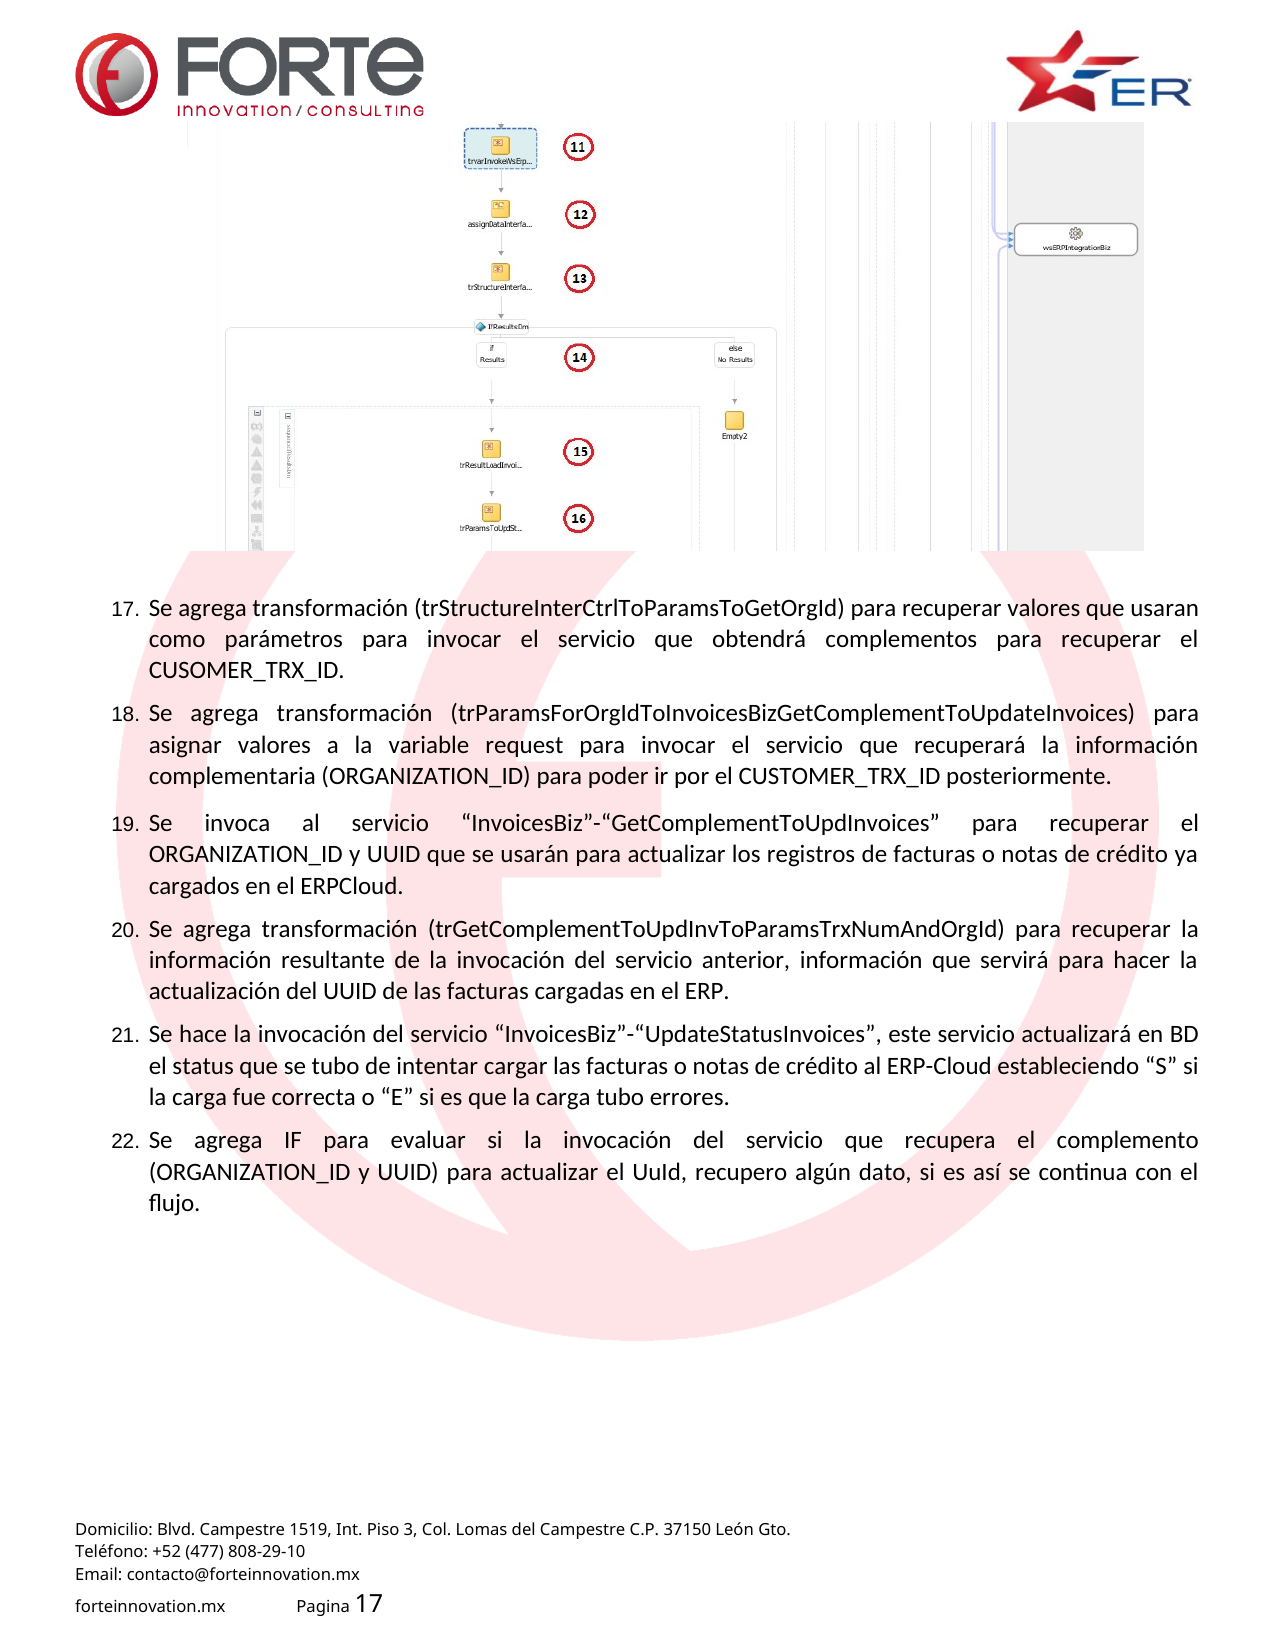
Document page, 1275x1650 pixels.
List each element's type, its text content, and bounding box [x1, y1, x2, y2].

list Se agrega IF para evaluar si la invocación del servicio que recupera el complemento (ORGANIZATION_ID y UUID) para actualizar el UuId, recupero algún dato, si es así se continua con el flujo. [111, 1124, 1200, 1217]
picture [997, 28, 1200, 113]
list Se agrega transformación (trGetComplementToUpdInvToParamsTrxNumAndOrgId) para recuperar la información resultante de la invocación del servicio anterior, información que servirá para hacer la actualización del UUID de las facturas cargadas en el ERP. [111, 913, 1200, 1006]
list Se agrega transformación (trParamsForOrgIdToInvoicesBizGetComplementToUpdateInvoices) para asignar valores a la variable request para invocar el servicio que recuperará la información complementaria (ORGANIZATION_ID) para poder ir por el CUSTOMER_TRX_ID posteriormente. [111, 697, 1200, 791]
list Se invoca al servicio “InvoicesBiz”-“GetComplementToUpdInvoices” para recuperar el ORGANIZATION_ID y UUID que se usarán para actualizar los registros de facturas o notas de crédito ya cargados en el ERPCloud. [111, 807, 1200, 900]
list Se hace la invocación del servicio “InvoicesBiz”-“UpdateStatusInvoices”, este servicio actualizará en BD el status que se tubo de intentar cargar las facturas o notas de crédito al ERP-Cloud estableciendo “S” si la carga fue correcta o “E” si es que la carga tubo errores. [111, 1018, 1200, 1112]
picture [75, 33, 424, 116]
picture [187, 122, 1144, 551]
list Se agrega transformación (trStructureInterCtrlToParamsToGetOrgId) para recuperar valores que usaran como parámetros para invocar el servicio que obtendrá complementos para recuperar el CUSOMER_TRX_ID. [111, 592, 1200, 685]
